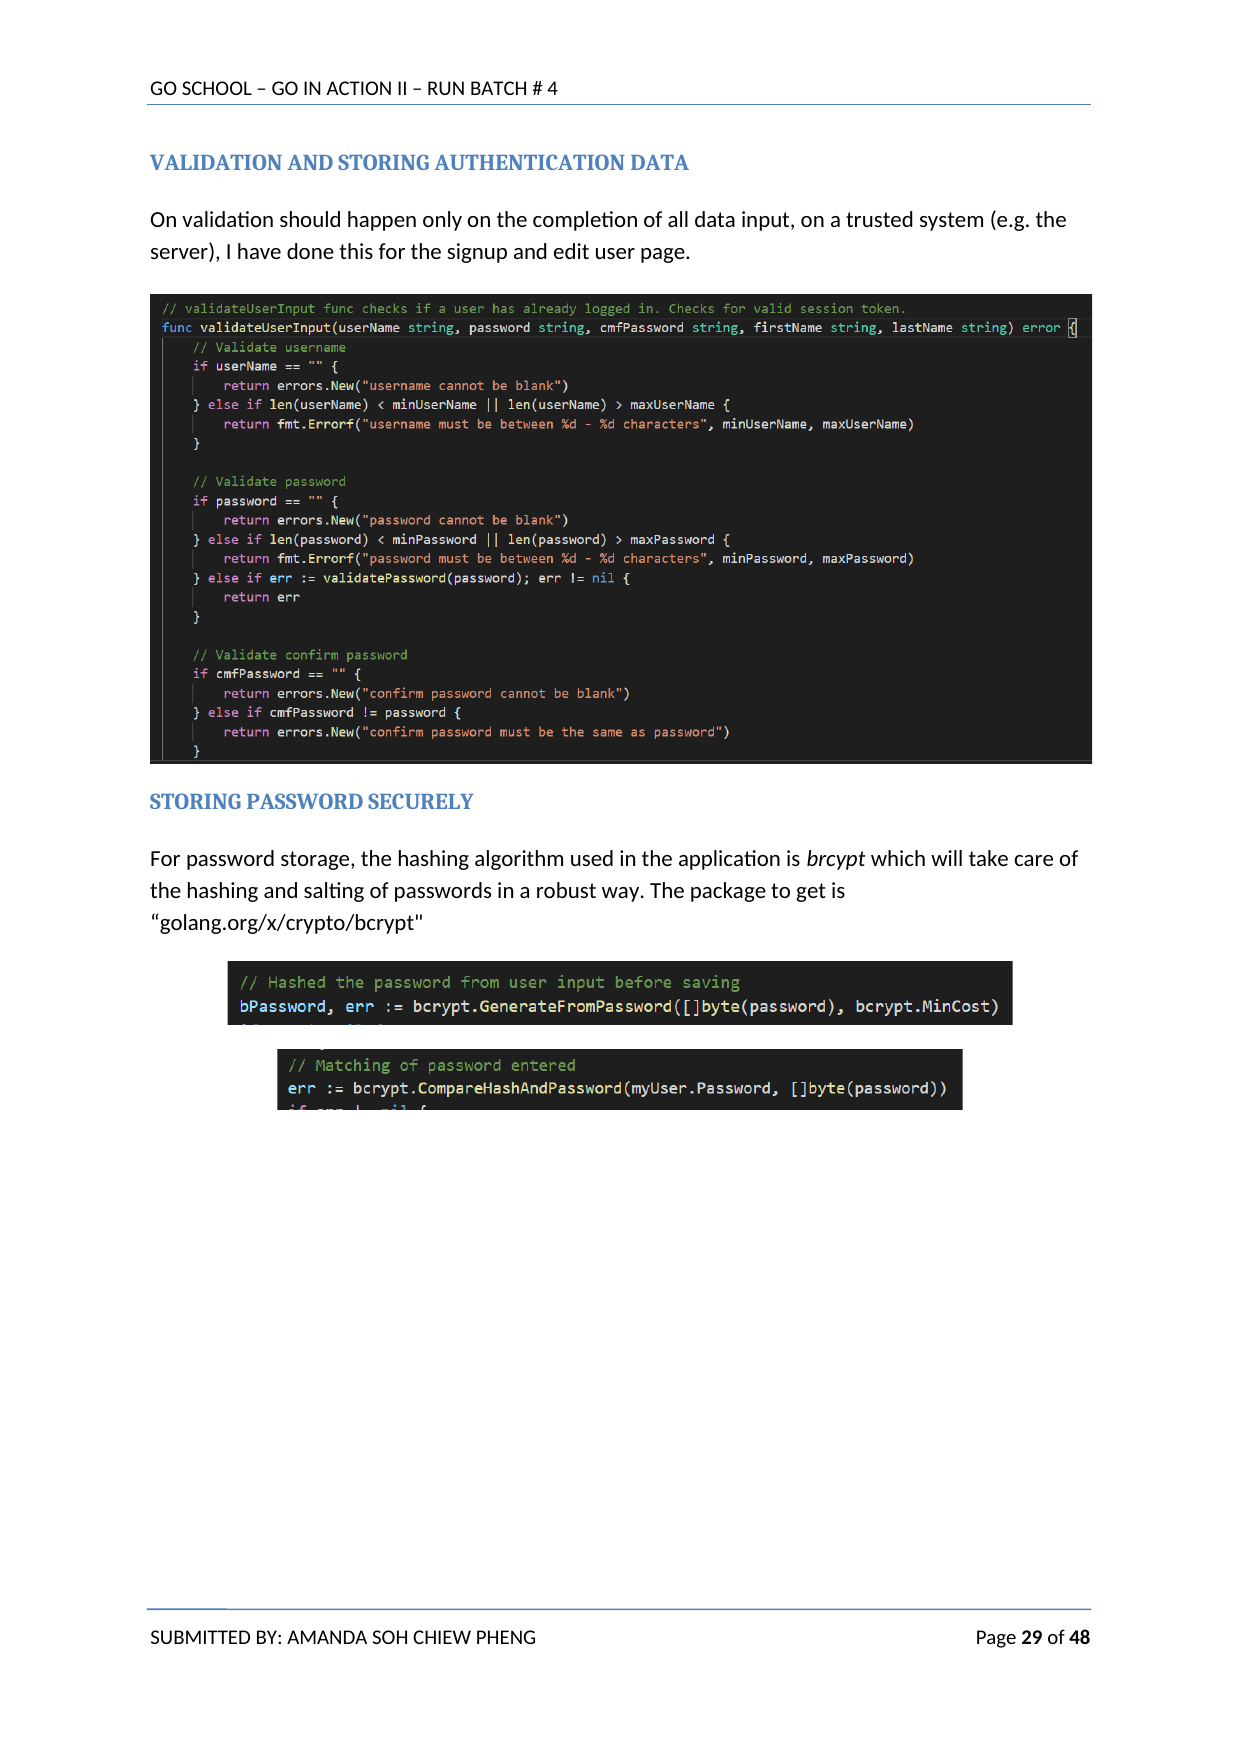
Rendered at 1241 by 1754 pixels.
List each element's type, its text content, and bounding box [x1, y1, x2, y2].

picture [277, 1049, 963, 1110]
text On validation should happen only on the completion of all data input, on a trusted system (e.g. the server), I have done this for the signup and edit user page. [150, 205, 1090, 265]
picture [150, 294, 1093, 764]
picture [227, 961, 1013, 1025]
subtitle VALIDATION AND STORING AUTHENTICATION DATA [150, 150, 1090, 176]
text For password storage, the hashing algorithm used in the application is brcypt which will take care of the hashing and salting of passwords in a robust way. The package to get is “golang.org/x/crypto/bcrypt" [150, 844, 1090, 936]
subtitle STORING PASSWORD SECURELY [150, 789, 1090, 815]
